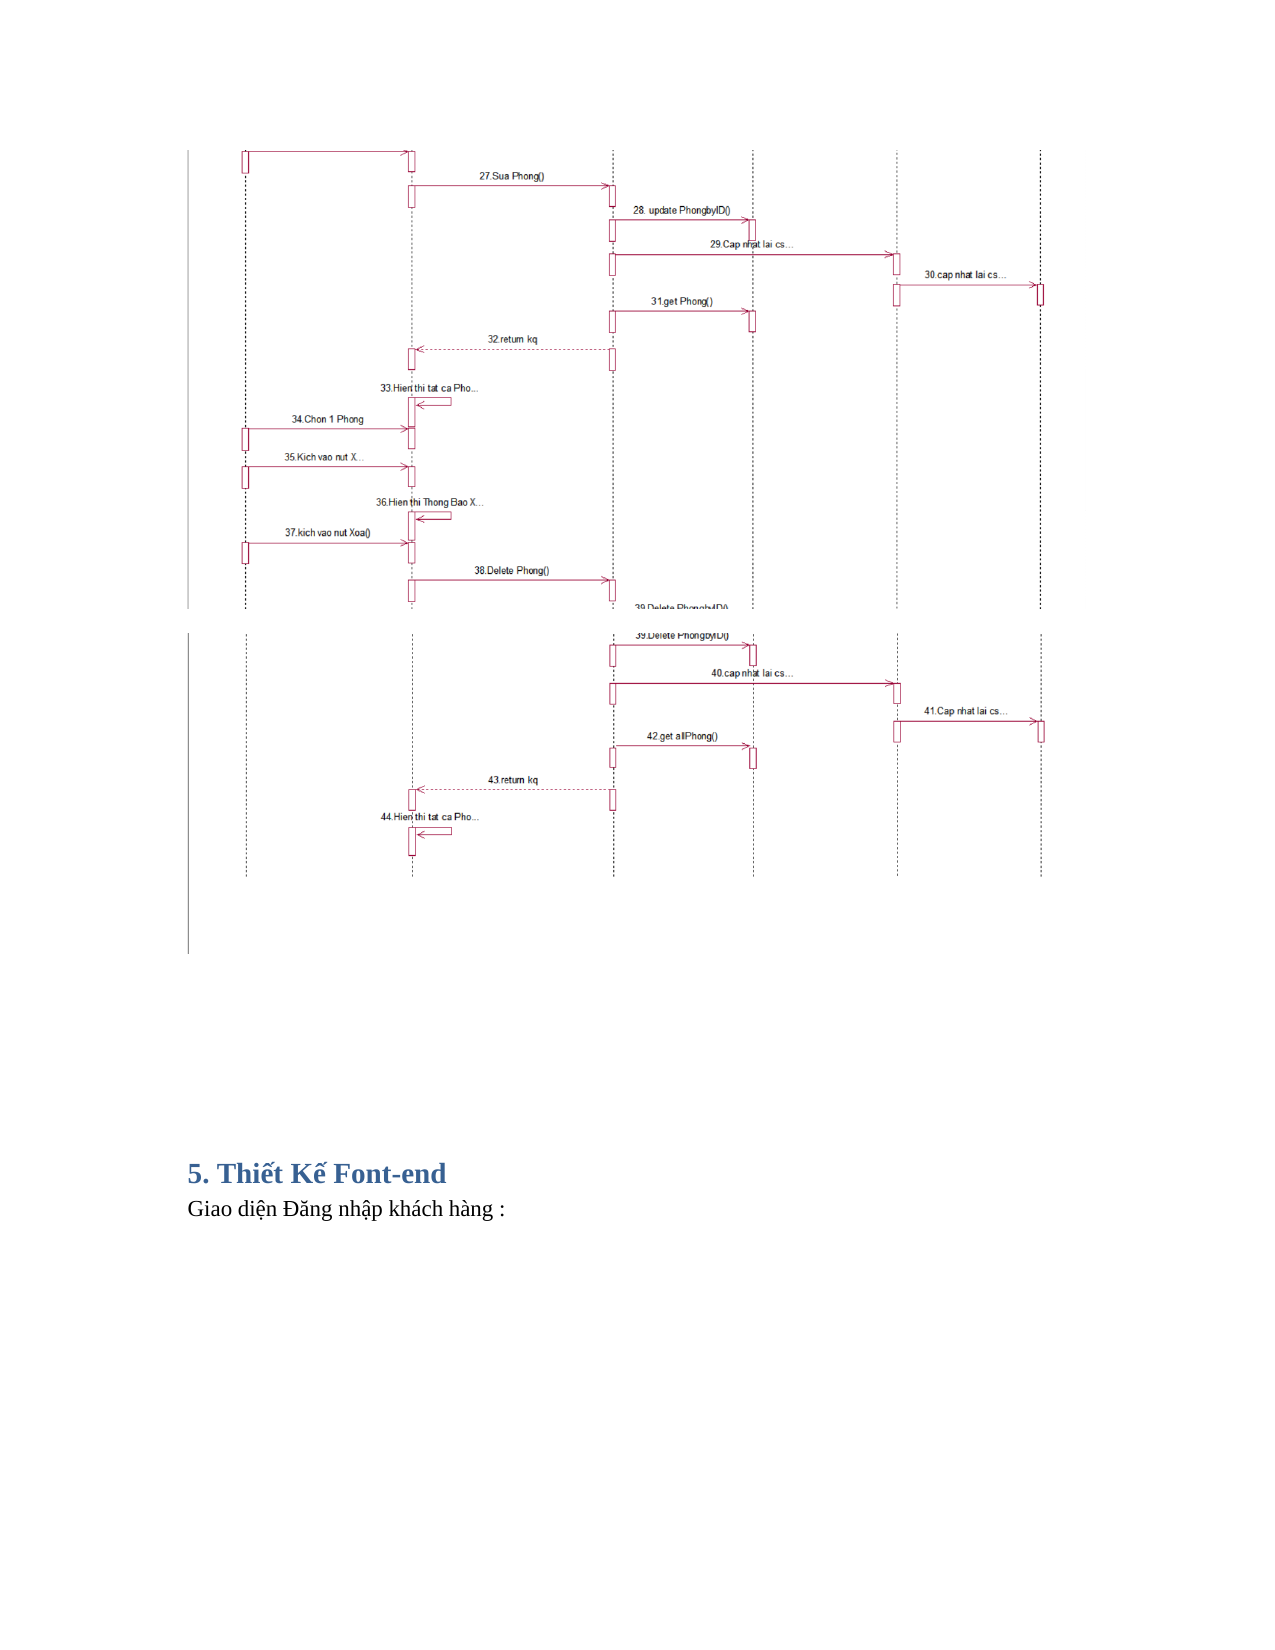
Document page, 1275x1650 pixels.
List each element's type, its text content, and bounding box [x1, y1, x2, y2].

picture [187, 150, 1086, 609]
text Giao diện Đăng nhập khách hàng : [187, 1195, 1087, 1221]
subtitle Thiết Kế Font-end [187, 1157, 1087, 1190]
picture [187, 633, 1086, 954]
